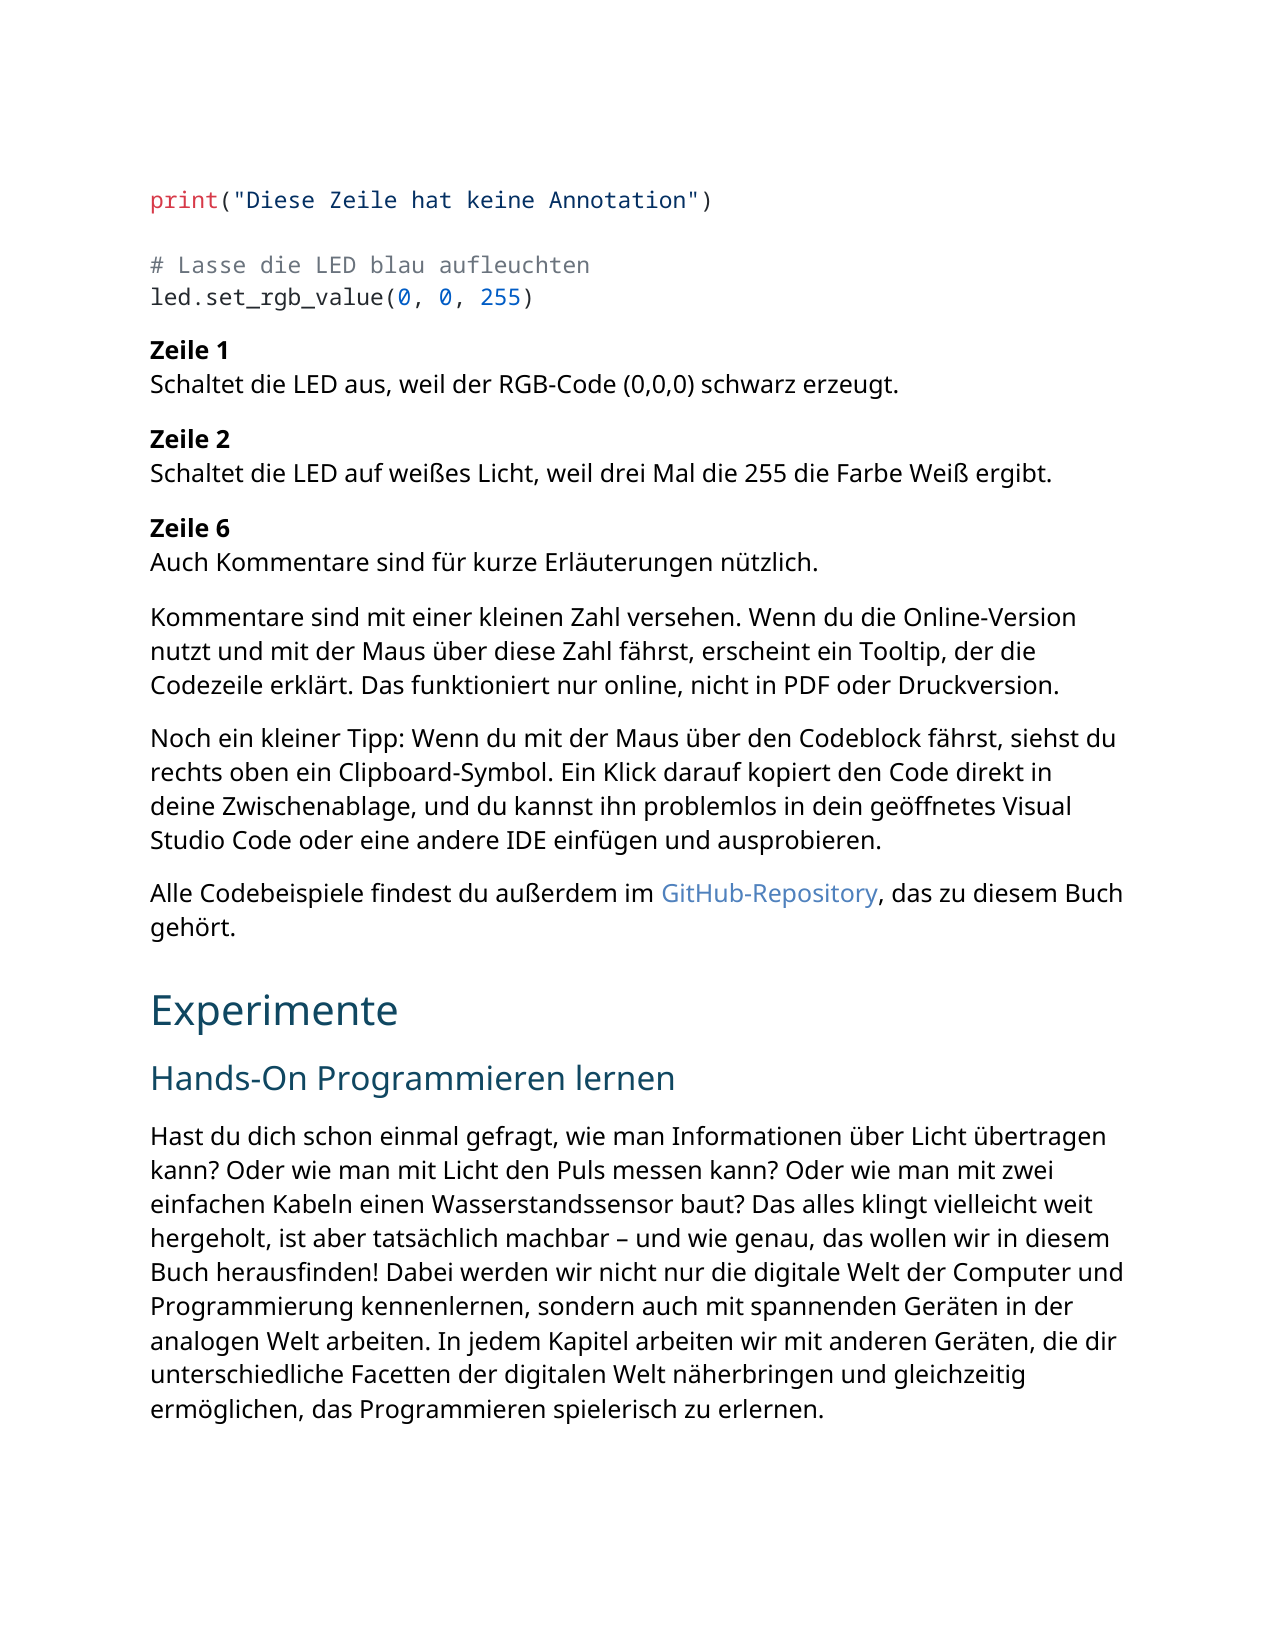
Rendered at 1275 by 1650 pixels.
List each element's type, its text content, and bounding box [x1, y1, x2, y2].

text Zeile 2 [150, 422, 1125, 456]
text Kommentare sind mit einer kleinen Zahl versehen. Wenn du die Online-Version nutzt und mit der Maus über diese Zahl fährst, erscheint ein Tooltip, der die Codezeile erklärt. Das funktioniert nur online, nicht in PDF oder Druckversion. [150, 599, 1125, 702]
subtitle Hands-On Programmieren lernen [150, 1054, 1125, 1100]
text Zeile 6 [150, 511, 1125, 545]
text Noch ein kleiner Tipp: Wenn du mit der Maus über den Codeblock fährst, siehst du rechts oben ein Clipboard-Symbol. Ein Klick darauf kopiert den Code direkt in deine Zwischenablage, und du kannst ihn problemlos in dein geöffnetes Visual Studio Code oder eine andere IDE einfügen und ausprobieren. [150, 721, 1125, 857]
text Hast du dich schon einmal gefragt, wie man Informationen über Licht übertragen kann? Oder wie man mit Licht den Puls messen kann? Oder wie man mit zwei einfachen Kabeln einen Wasserstandssensor baut? Das alles klingt vielleicht weit hergeholt, ist aber tatsächlich machbar – und wie genau, das wollen wir in diesem Buch herausfinden! Dabei werden wir nicht nur die digitale Welt der Computer und Programmierung kennenlernen, sondern auch mit spannenden Geräten in der analogen Welt arbeiten. In jedem Kapitel arbeiten wir mit anderen Geräten, die dir unterschiedliche Facetten der digitalen Welt näherbringen und gleichzeitig ermöglichen, das Programmieren spielerisch zu erlernen. [150, 1119, 1125, 1425]
text Auch Kommentare sind für kurze Erläuterungen nützlich. [150, 545, 1125, 579]
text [150, 150, 1125, 312]
text Schaltet die LED auf weißes Licht, weil drei Mal die 255 die Farbe Weiß ergibt. [150, 456, 1125, 490]
text Alle Codebeispiele findest du außerdem im GitHub-Repository, das zu diesem Buch gehört. [150, 876, 1125, 944]
subtitle Experimente [150, 981, 1125, 1038]
text Schaltet die LED aus, weil der RGB-Code (0,0,0) schwarz erzeugt. [150, 367, 1125, 401]
text Zeile 1 [150, 333, 1125, 367]
